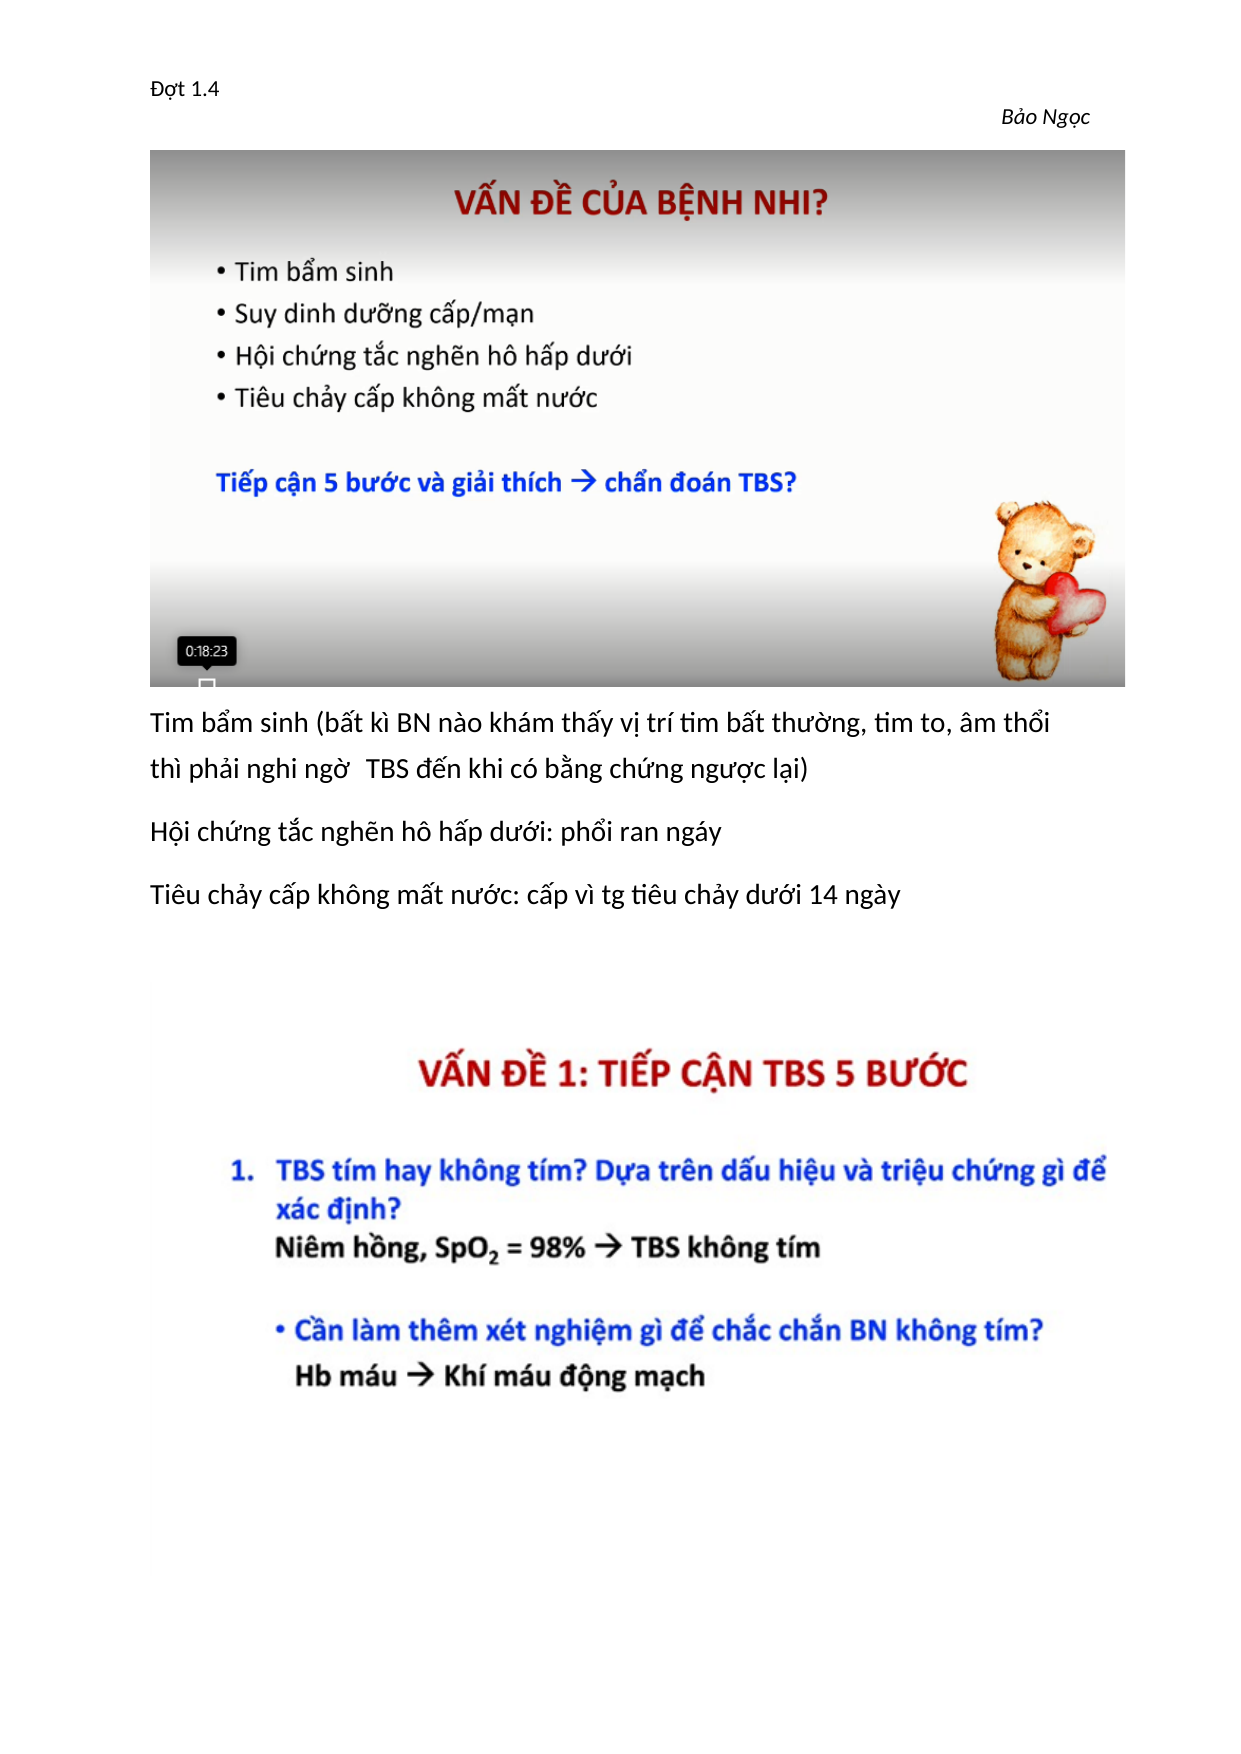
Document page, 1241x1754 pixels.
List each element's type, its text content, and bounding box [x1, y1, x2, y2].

text Tim bẩm sinh (bất kì BN nào khám thấy vị trí tim bất thường, tim to, âm thổi thì phải nghi ngờ TBS đến khi có bằng chứng ngược lại) [150, 704, 1088, 786]
picture [150, 980, 1125, 1576]
text Hội chứng tắc nghẽn hô hấp dưới: phổi ran ngáy [150, 813, 1088, 848]
picture [150, 150, 1125, 687]
text Tiêu chảy cấp không mất nước: cấp vì tg tiêu chảy dưới 14 ngày [150, 876, 1090, 911]
